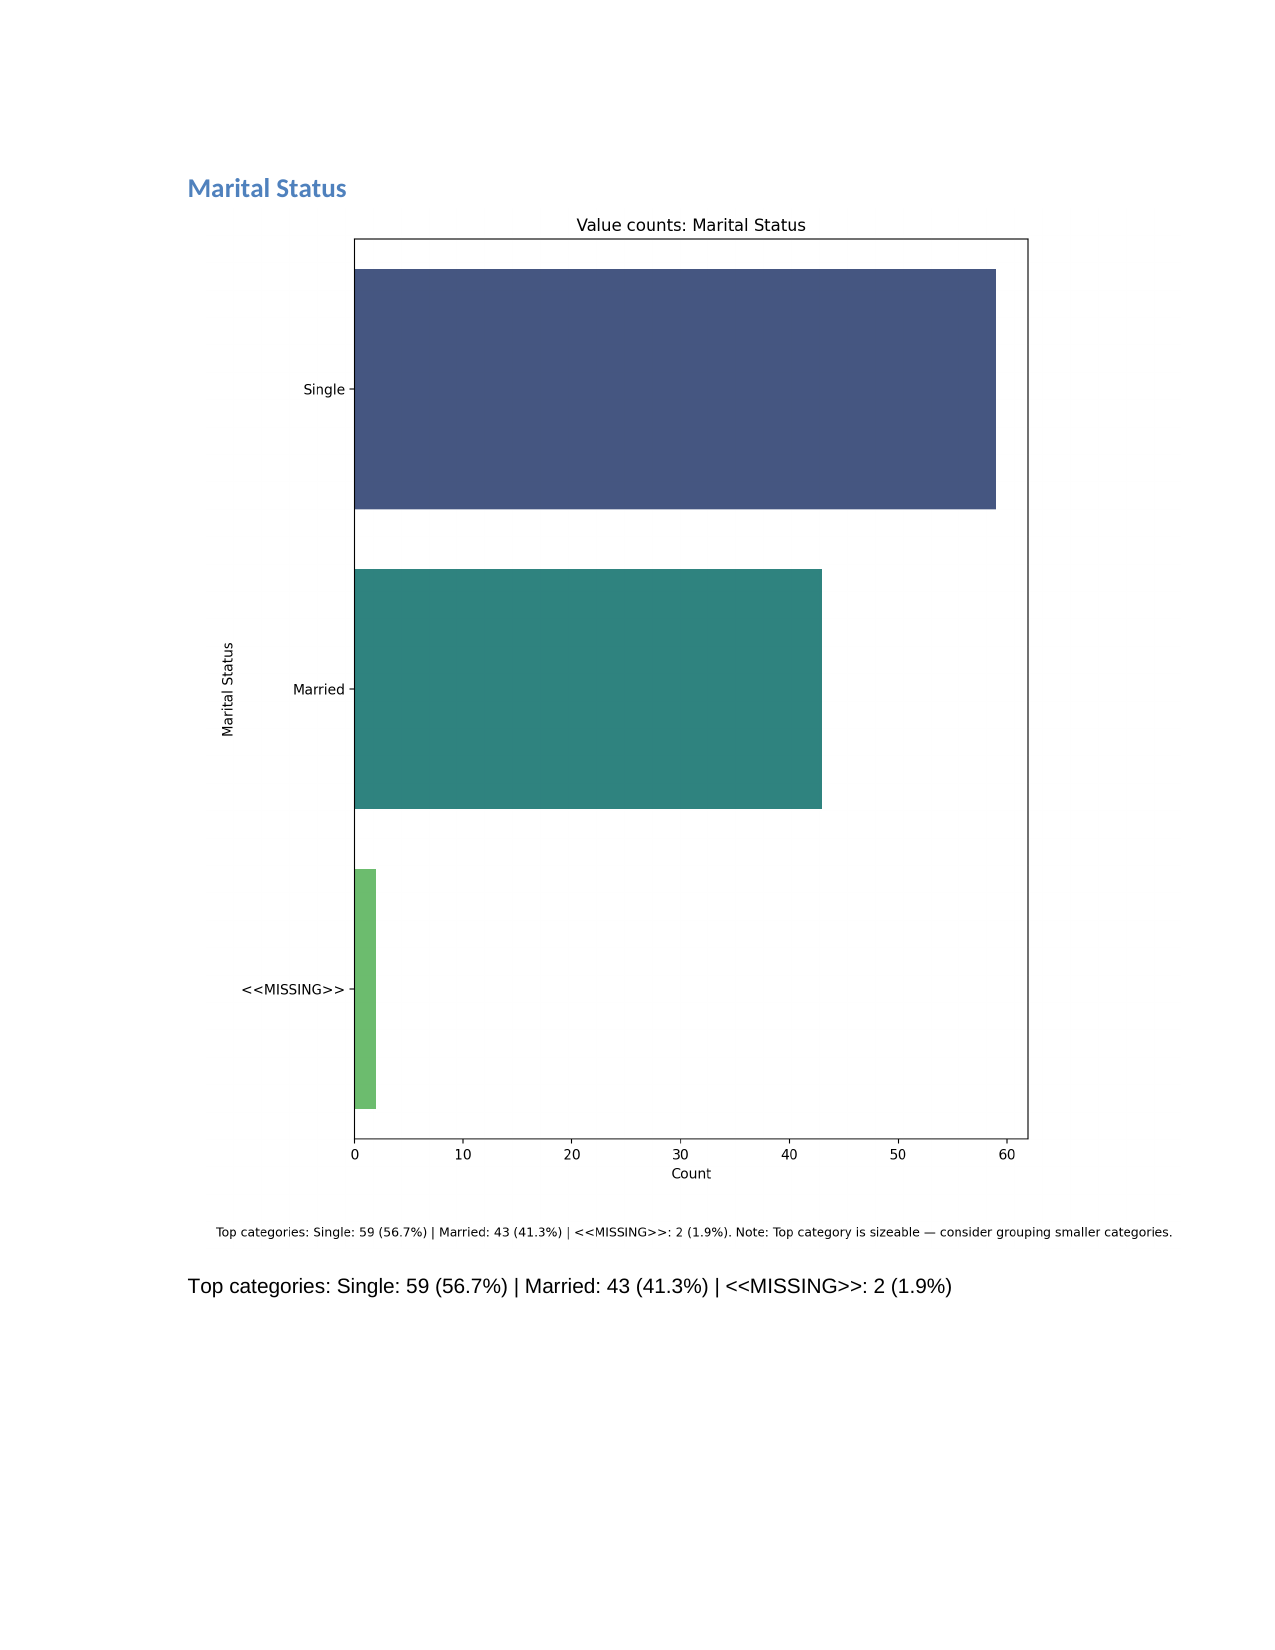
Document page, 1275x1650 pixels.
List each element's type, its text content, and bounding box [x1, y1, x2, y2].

text Top categories: Single: 59 (56.7%) | Married: 43 (41.3%) | <<MISSING>>: 2 (1.9%) [187, 1274, 1087, 1298]
subtitle Marital Status [187, 171, 1087, 204]
picture [206, 208, 1182, 1249]
